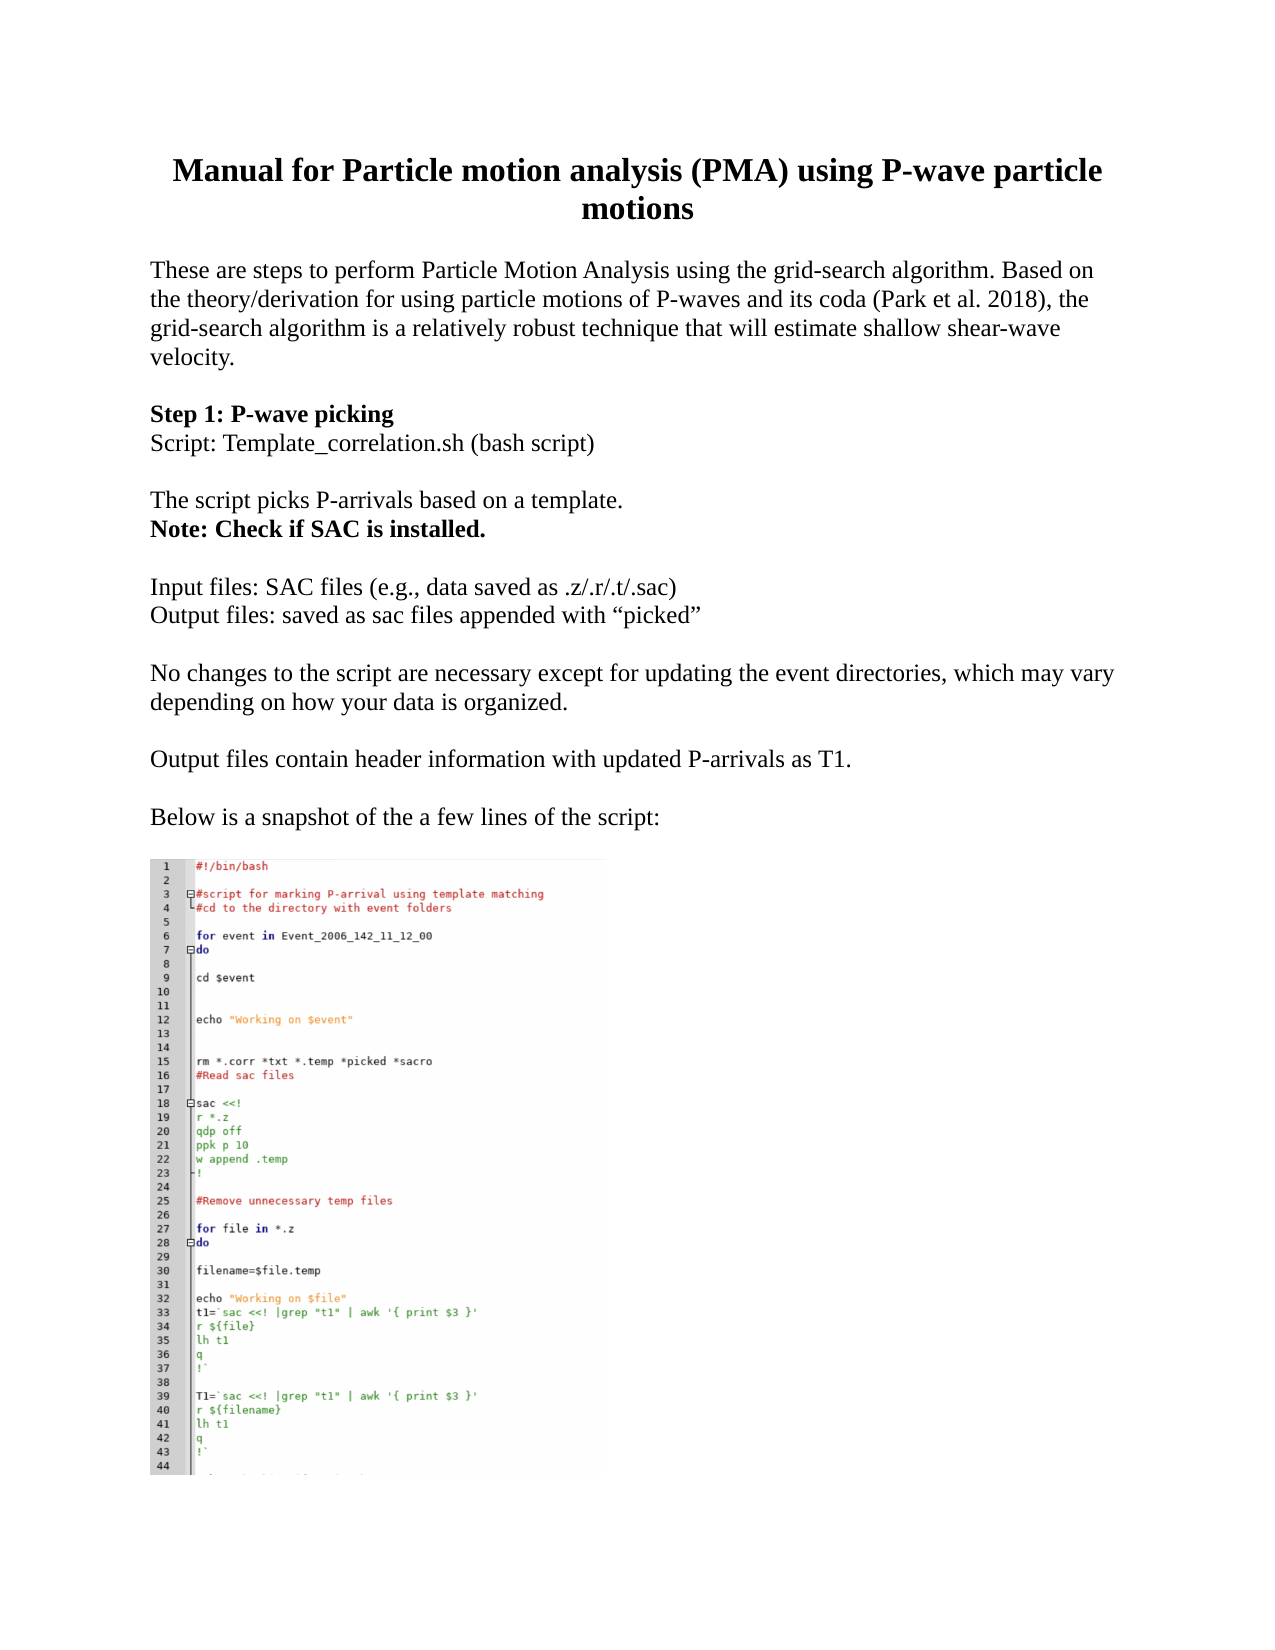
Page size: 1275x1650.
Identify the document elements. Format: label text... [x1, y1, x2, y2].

text Input files: SAC files (e.g., data saved as .z/.r/.t/.sac) [150, 572, 1125, 600]
text Output files contain header information with updated P-arrivals as T1. Below is a snapshot of the a few lines of the script: [150, 744, 1125, 830]
text Step 1: P-wave picking [150, 399, 1125, 428]
text Script: Template_correlation.sh (bash script) [150, 428, 1125, 457]
text No changes to the script are necessary except for updating the event directories, which may vary depending on how your data is organized. [150, 658, 1125, 715]
text Output files: saved as sac files appended with “picked” [150, 600, 1125, 629]
text Manual for Particle motion analysis (PMA) using P-wave particle motions [150, 150, 1125, 227]
text These are steps to perform Particle Motion Analysis using the grid-search algorithm. Based on the theory/derivation for using particle motions of P-waves and its coda (Park et al. 2018), the grid-search algorithm is a relatively robust technique that will estimate shallow shear-wave velocity. [150, 255, 1125, 370]
text The script picks P-arrivals based on a template. Note: Check if SAC is installed. [150, 485, 1125, 543]
picture [150, 859, 607, 1475]
